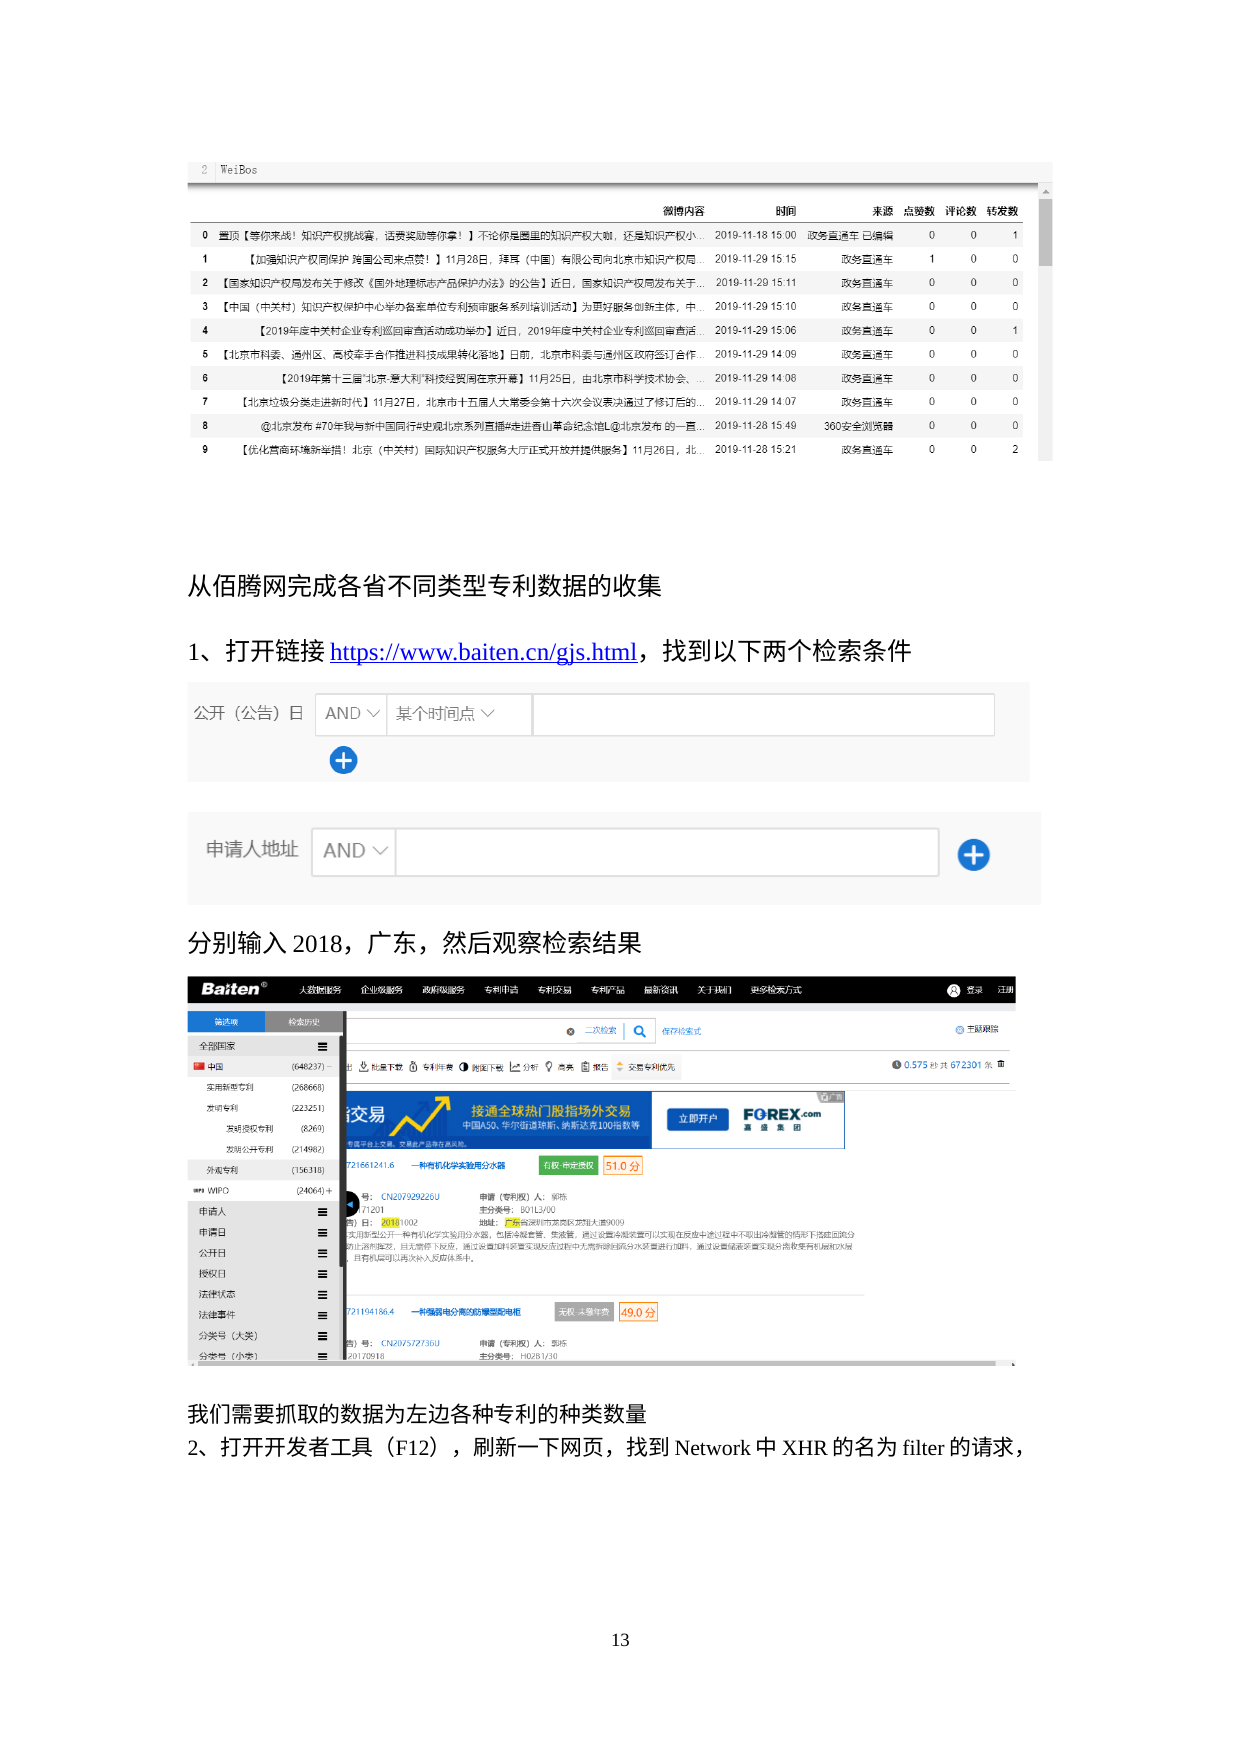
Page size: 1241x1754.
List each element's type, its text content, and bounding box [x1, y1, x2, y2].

text 我们需要抓取的数据为左边各种专利的种类数量 [187, 1397, 1053, 1429]
picture [187, 974, 1016, 1366]
text 2、打开开发者工具（F12），刷新一下网页，找到Network中XHR的名为filter的请求， [187, 1429, 1053, 1462]
picture [187, 162, 1053, 461]
picture [187, 682, 1030, 782]
text 分别输入2018，广东，然后观察检索结果 [187, 909, 1053, 974]
text 1、打开链接https://www.baiten.cn/gjs.html，找到以下两个检索条件 [187, 617, 1053, 682]
picture [187, 812, 1042, 905]
text 从佰腾网完成各省不同类型专利数据的收集 [187, 552, 1053, 617]
